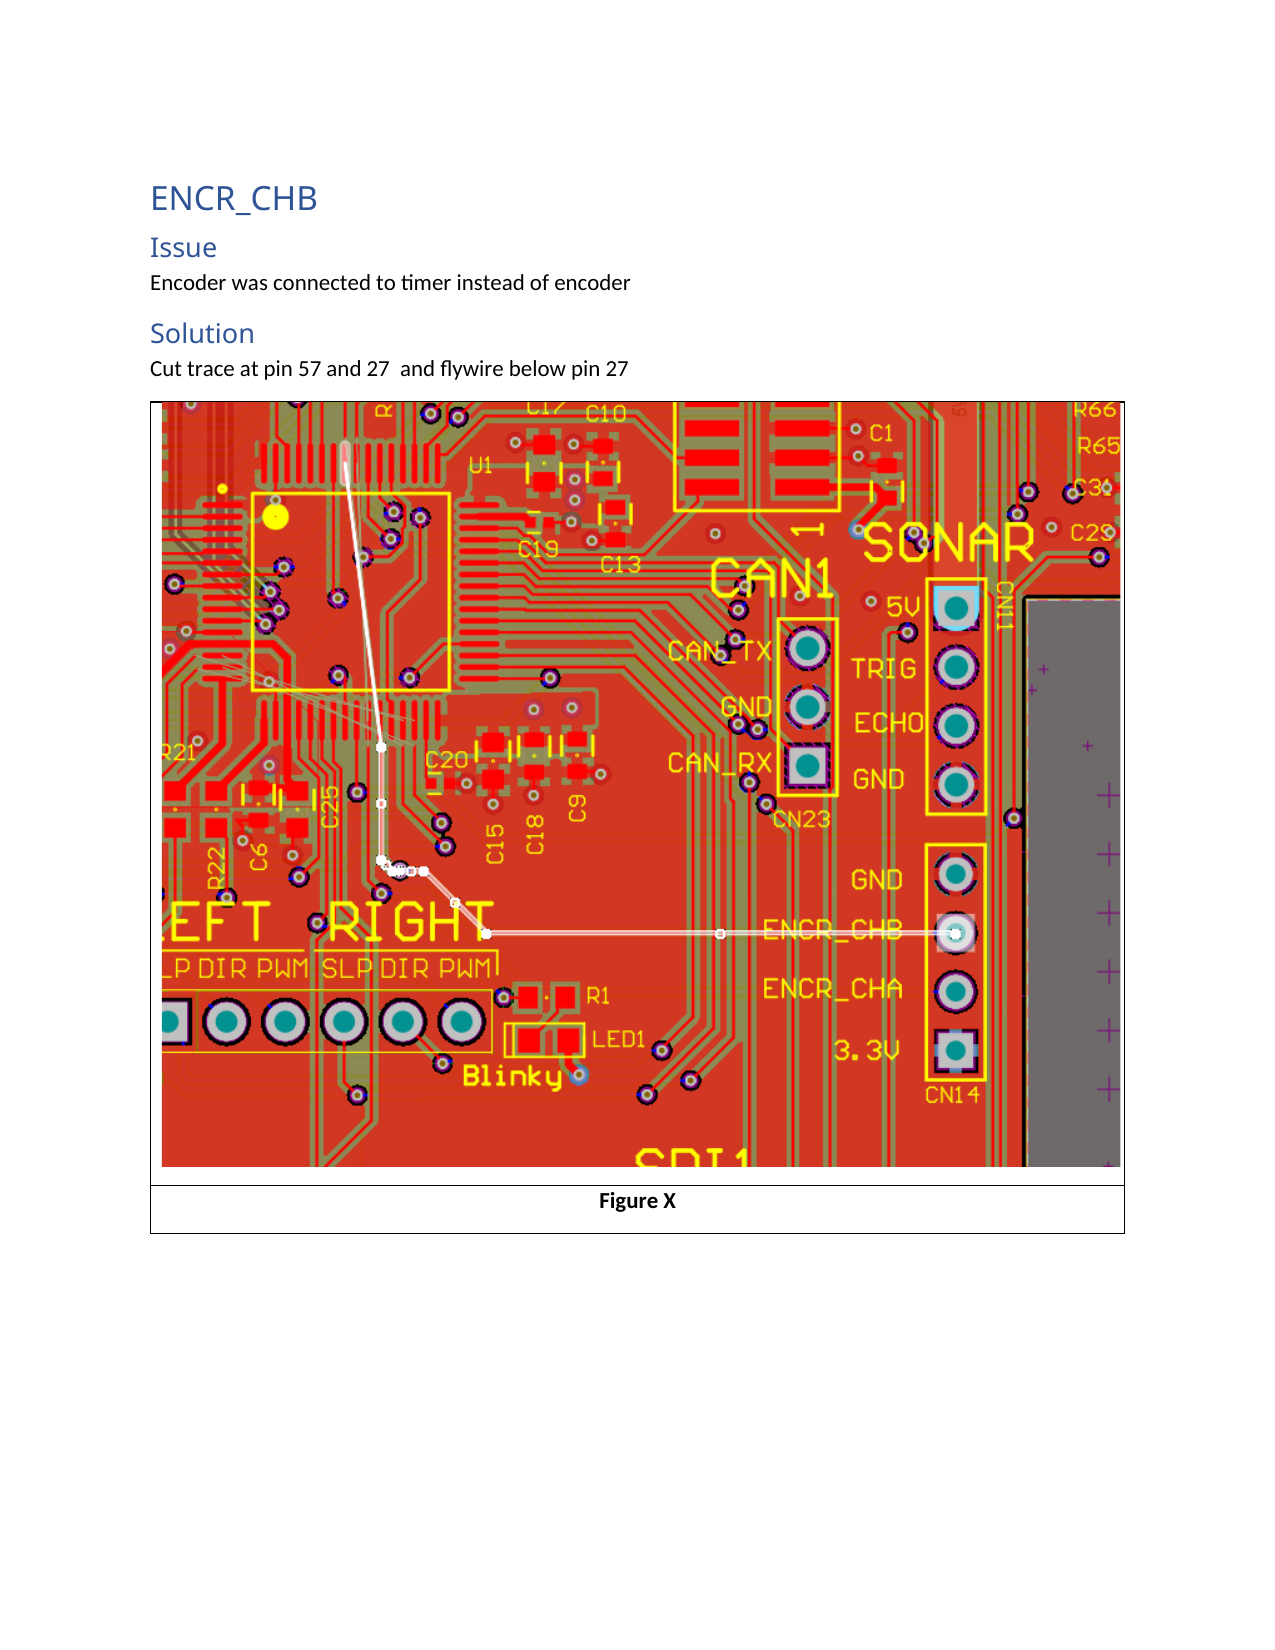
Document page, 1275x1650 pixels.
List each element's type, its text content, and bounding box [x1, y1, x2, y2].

text ENCR_CHB [150, 175, 1125, 220]
text Solution [150, 315, 1125, 352]
picture [161, 402, 1121, 1167]
text Issue [150, 228, 1125, 265]
table_header [151, 403, 1124, 1185]
text Encoder was connected to timer instead of encoder [150, 268, 1125, 296]
text Cut trace at pin 57 and 27 and flywire below pin 27 [150, 354, 1125, 383]
table_cell Figure X [151, 1186, 1124, 1233]
